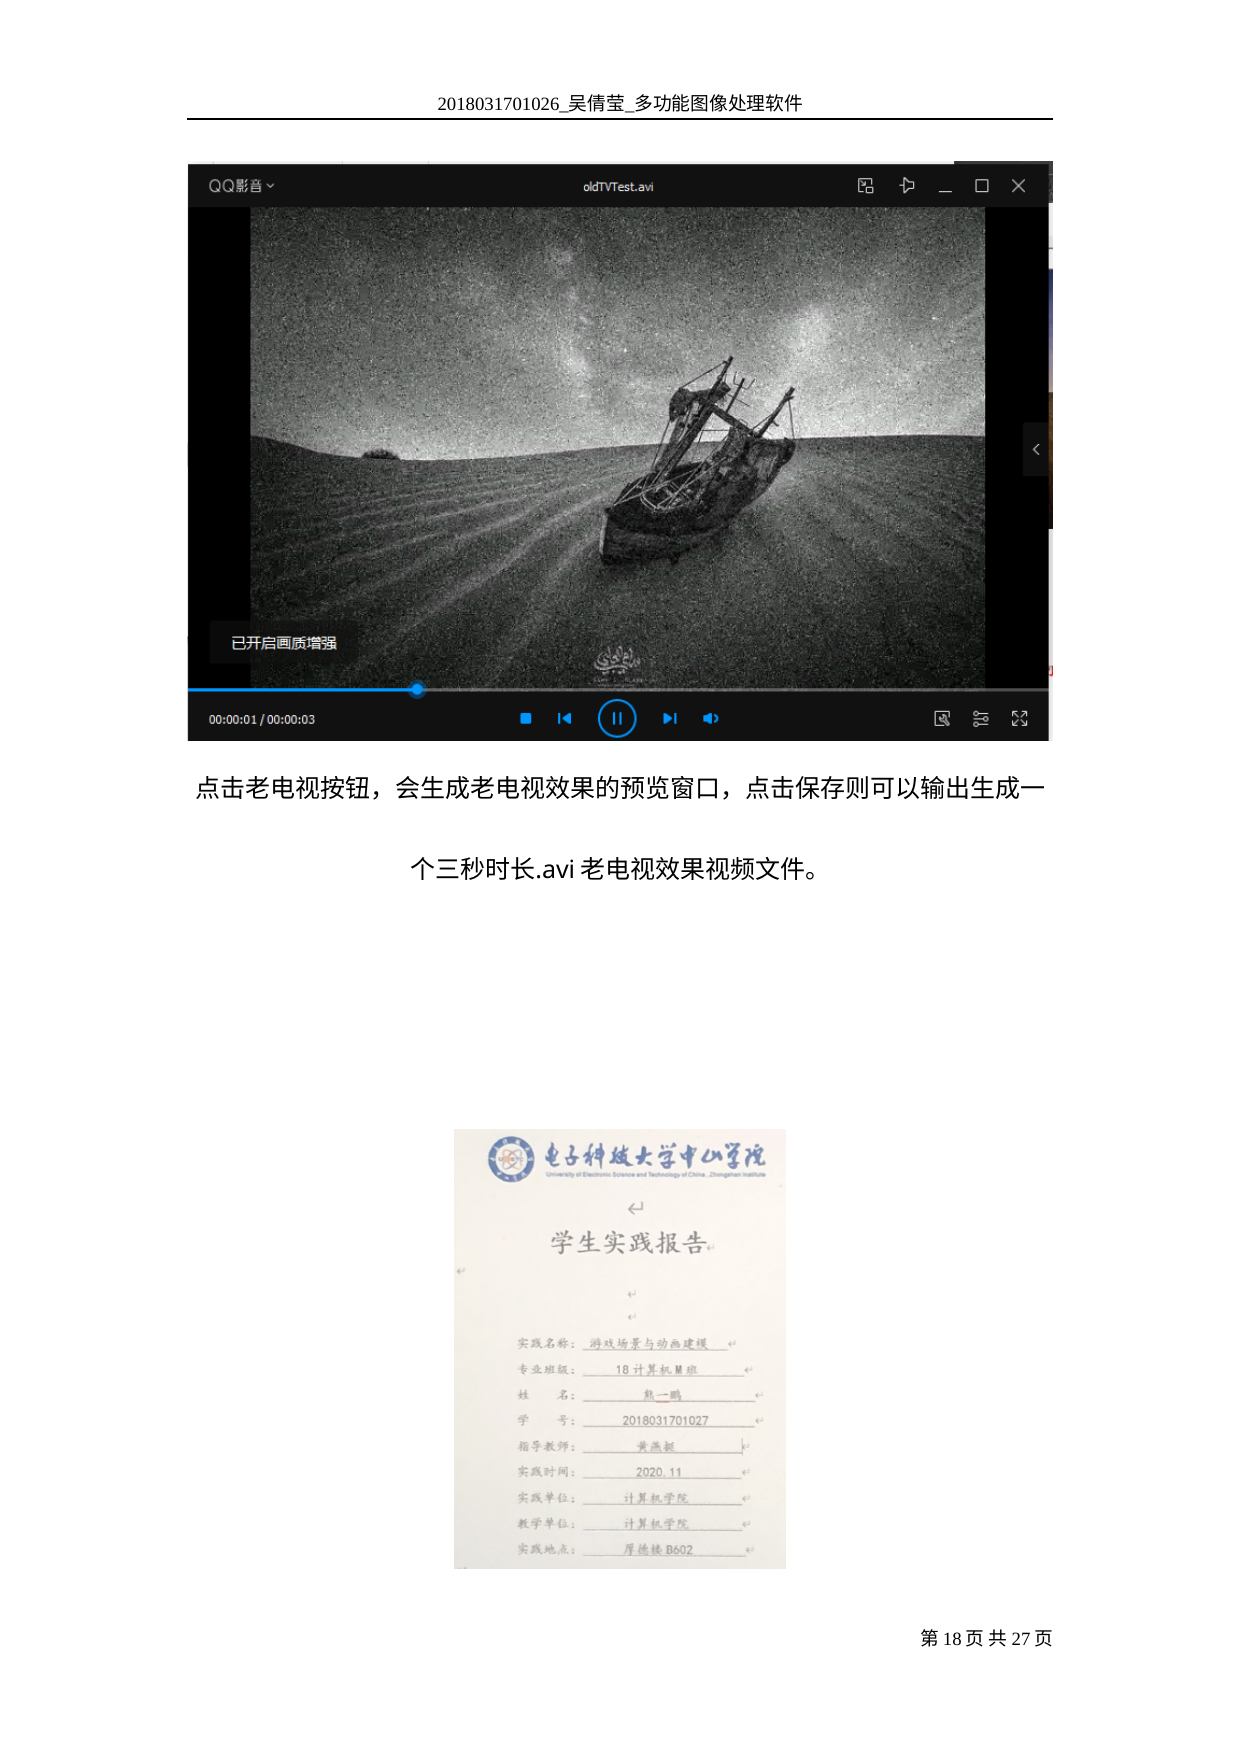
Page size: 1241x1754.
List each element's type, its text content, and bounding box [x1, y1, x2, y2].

picture [187, 161, 1053, 741]
picture [454, 1129, 786, 1569]
text 点击老电视按钮，会生成老电视效果的预览窗口，点击保存则可以输出生成一个三秒时长.avi老电视效果视频文件。 [187, 754, 1053, 900]
